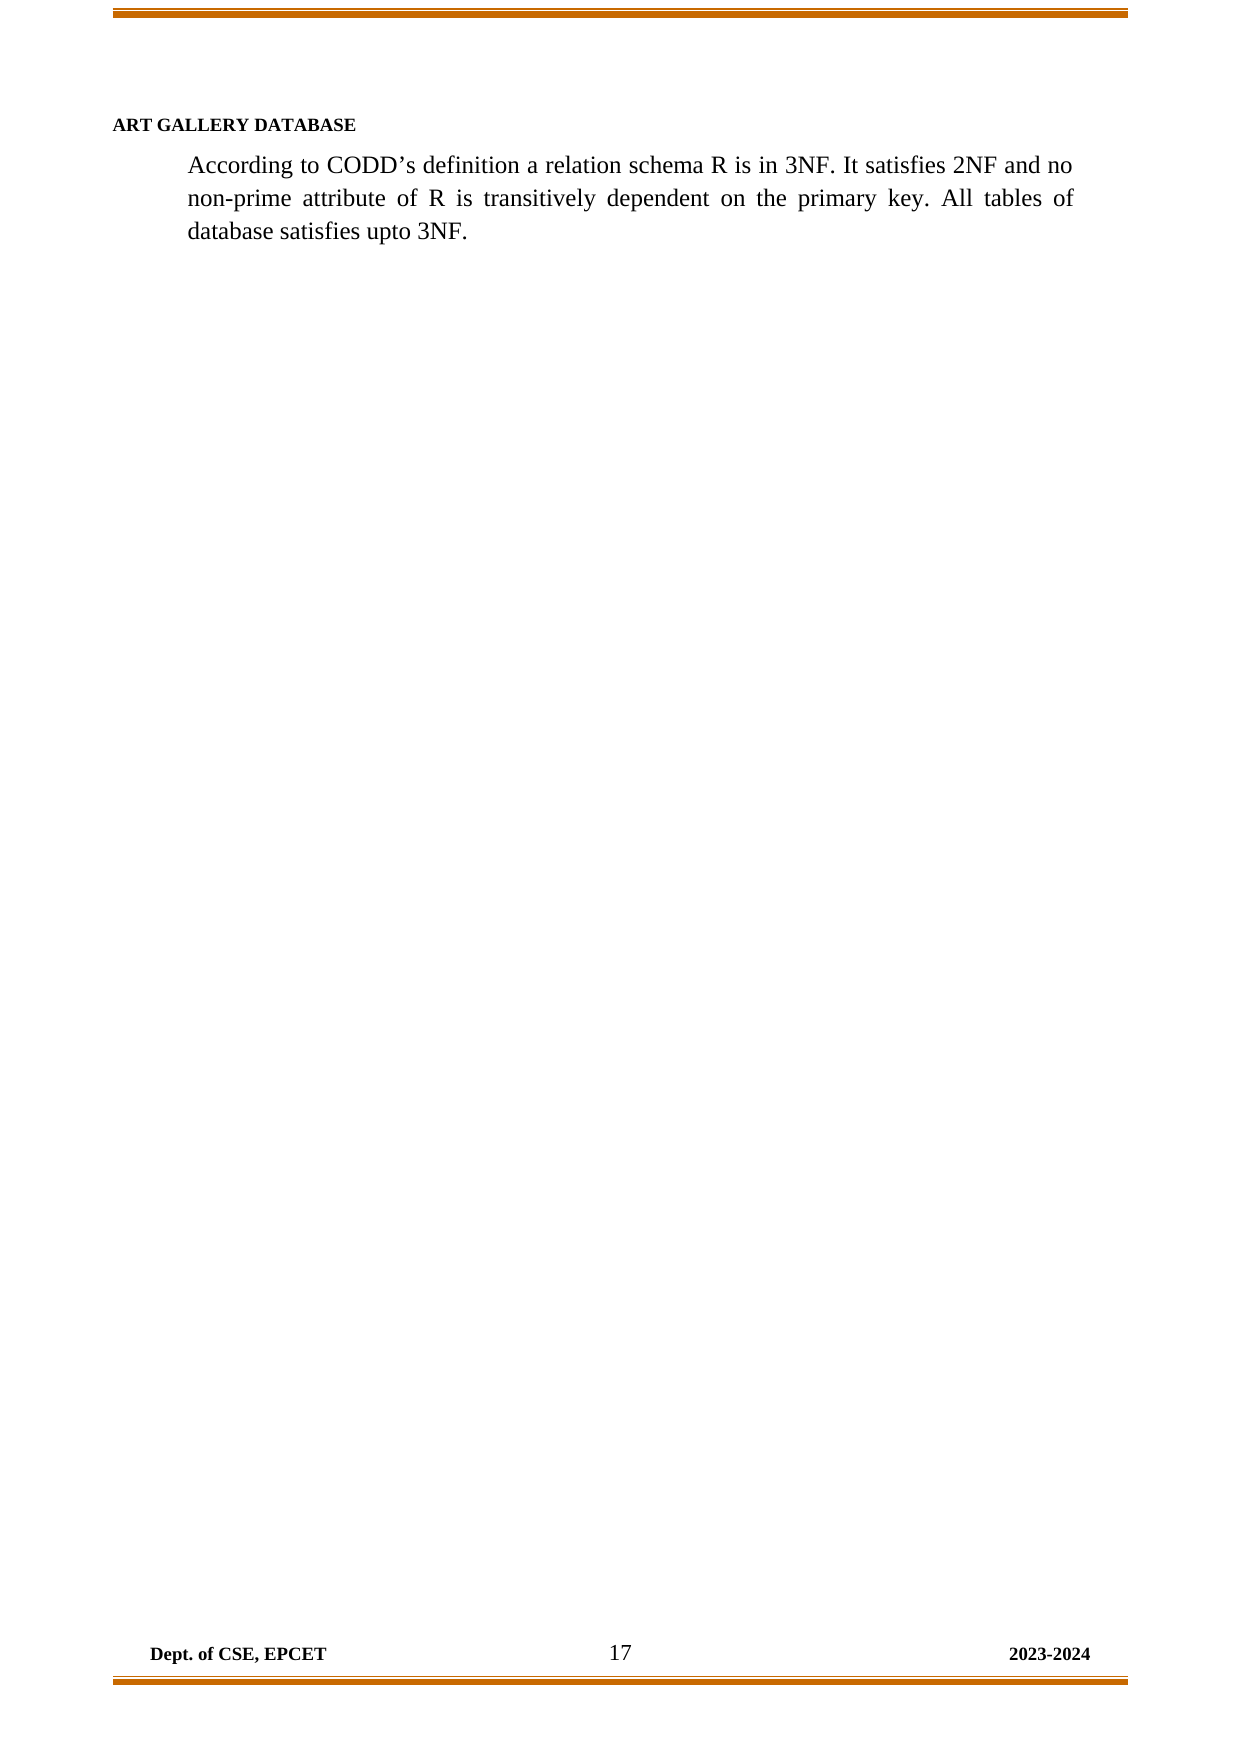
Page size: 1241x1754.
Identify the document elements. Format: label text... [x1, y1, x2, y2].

text According to CODD’s definition a relation schema R is in 3NF. It satisfies 2NF and no non-prime attribute of R is transitively dependent on the primary key. All tables of database satisfies upto 3NF. [187, 150, 1074, 245]
